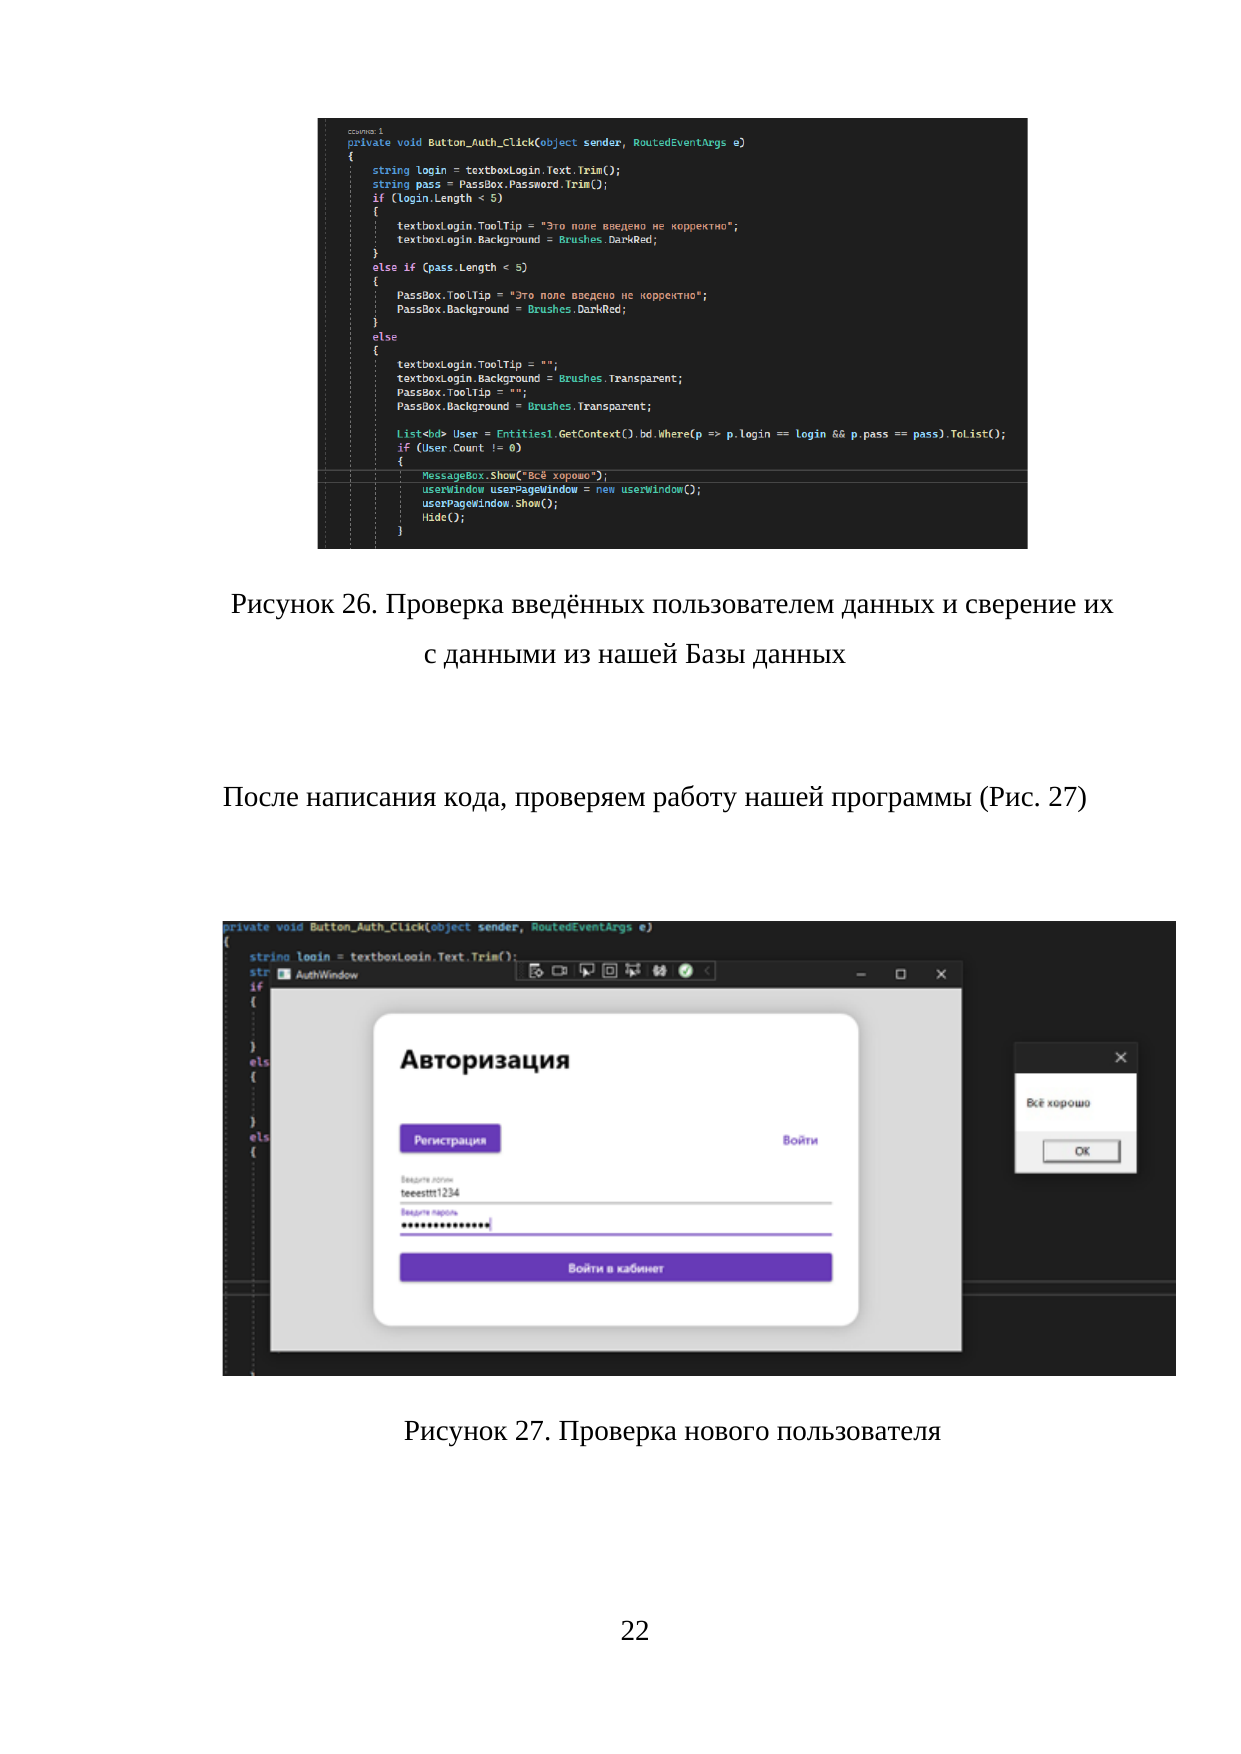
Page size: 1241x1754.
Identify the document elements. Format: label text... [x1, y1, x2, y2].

text Рисунок 26. Проверка введённых пользователем данных и сверение их с данными из нашей Базы данных [148, 586, 1122, 670]
picture [222, 921, 1176, 1376]
text Рисунок 27. Проверка нового пользователя [148, 1413, 1122, 1447]
text После написания кода, проверяем работу нашей программы (Рис. 27) [148, 779, 1122, 812]
picture [317, 118, 1028, 549]
